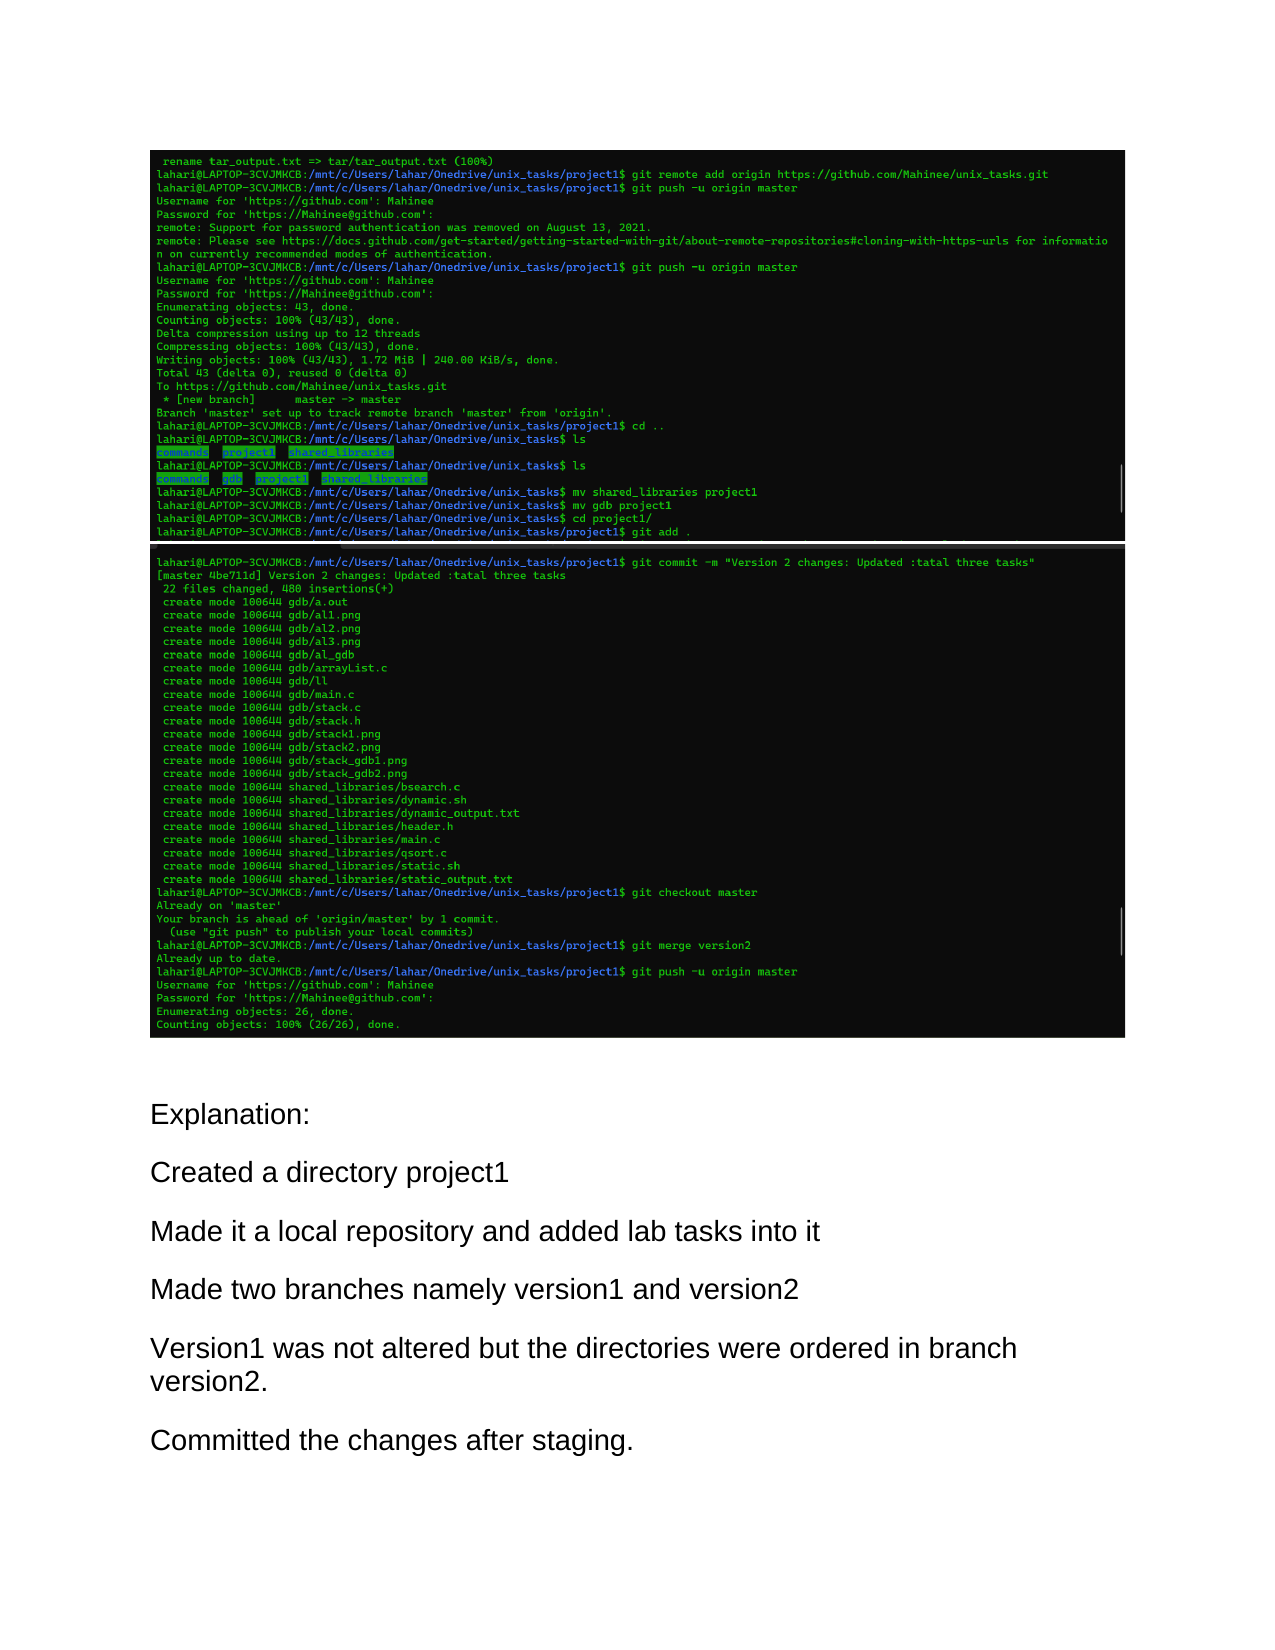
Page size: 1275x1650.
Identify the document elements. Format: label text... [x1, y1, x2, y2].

text Committed the changes after staging. [150, 1423, 1125, 1456]
text Made two branches namely version1 and version2 [150, 1272, 1125, 1306]
text Explanation: [150, 1097, 1125, 1130]
text Version1 was not altered but the directories were ordered in branch version2. [150, 1331, 1125, 1398]
text Made it a local repository and added lab tasks into it [150, 1214, 1125, 1247]
picture [150, 544, 1125, 1038]
picture [150, 150, 1125, 541]
text Created a directory project1 [150, 1155, 1125, 1189]
